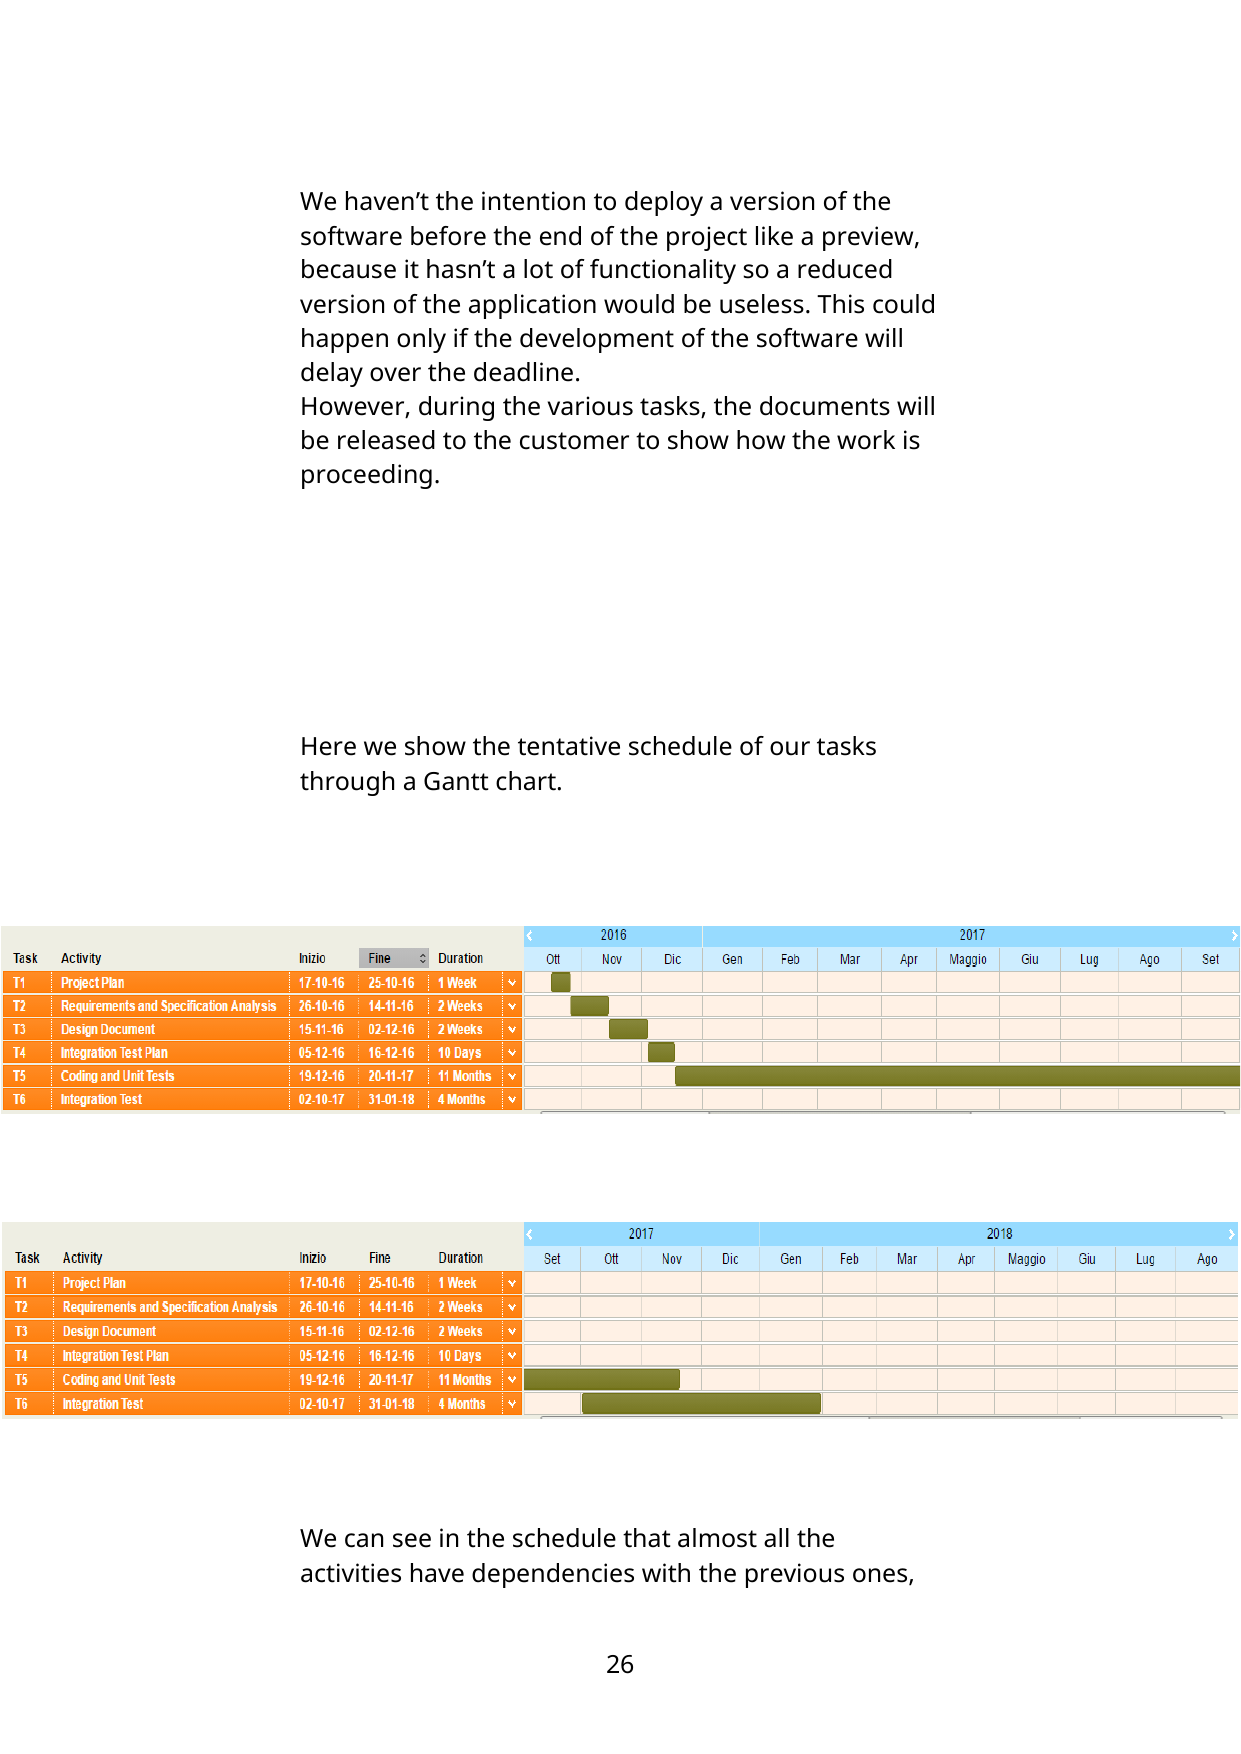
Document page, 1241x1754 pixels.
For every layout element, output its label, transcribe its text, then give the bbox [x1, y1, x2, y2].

picture [2, 1222, 1238, 1419]
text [300, 1521, 940, 1589]
text However, during the various tasks, the documents will be released to the customer to show how the work is proceeding. [300, 388, 940, 491]
text Here we show the tentative schedule of our tasks through a Gantt chart. [300, 729, 940, 797]
text We haven’t the intention to deploy a version of the software before the end of the project like a preview, because it hasn’t a lot of functionality so a reduced version of the application would be useless. This could happen only if the development of the software will delay over the deadline. [300, 184, 940, 388]
picture [1, 926, 1241, 1114]
